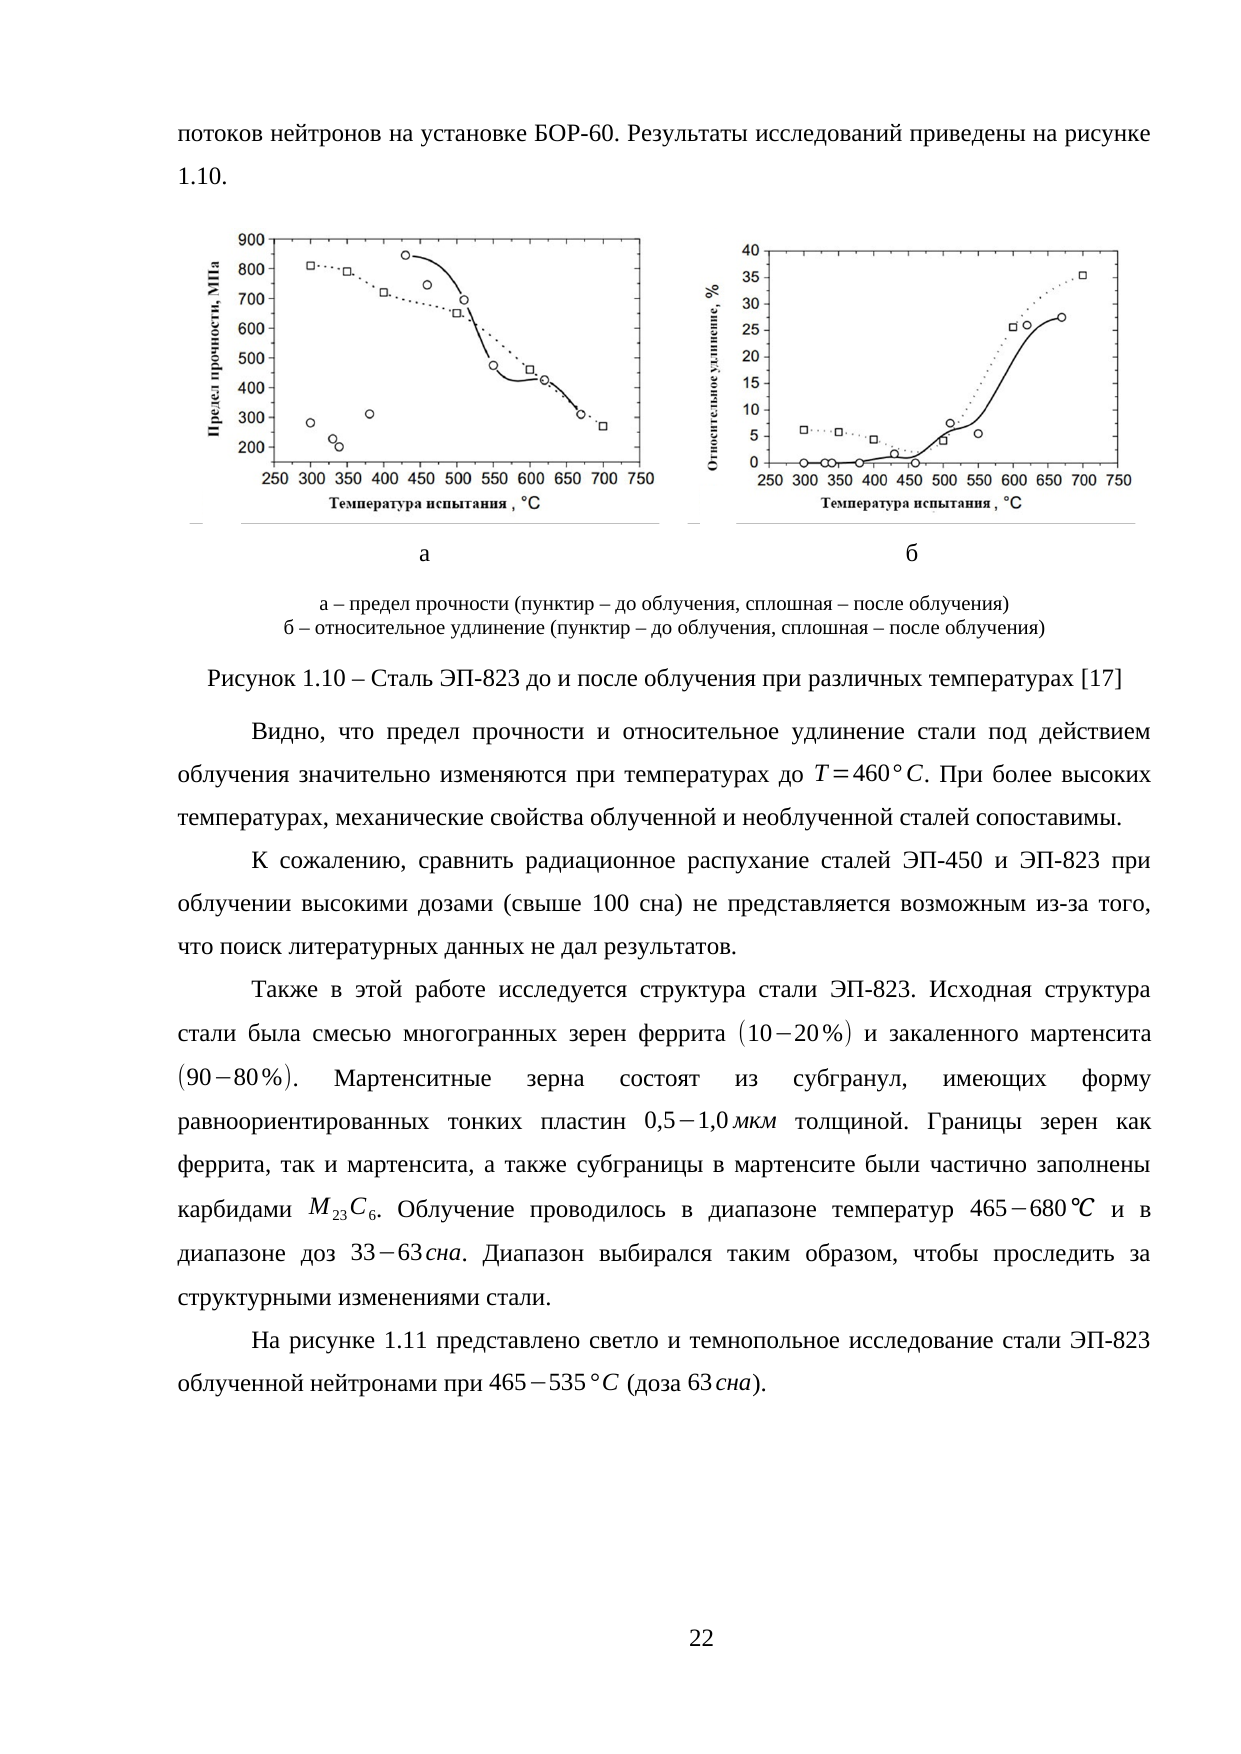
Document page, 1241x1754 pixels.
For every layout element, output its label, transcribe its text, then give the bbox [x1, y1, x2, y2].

picture [189, 228, 660, 524]
text Видно, что предел прочности и относительное удлинение стали под действием облучения значительно изменяются при температурах до . При более высоких температурах, механические свойства облученной и необлученной сталей сопоставимы. [177, 716, 1152, 831]
table_cell б [672, 538, 1152, 567]
table_header [672, 229, 1152, 538]
text б – относительное удлинение (пунктир – до облучения, сплошная – после облучения) [177, 615, 1152, 639]
text Также в этой работе исследуется структура стали ЭП-823. Исходная структура стали была смесью многогранных зерен феррита и закаленного мартенсита . Мартенситные зерна состоят из субгранул, имеющих форму равноориентированных тонких пластин толщиной. Границы зерен как феррита, так и мартенсита, а также субграницы в мартенсите были частично заполнены карбидами . Облучение проводилось в диапазоне температур и в диапазоне доз . Диапазон выбирался таким образом, чтобы проследить за структурными изменениями стали. [177, 974, 1152, 1310]
text К сожалению, сравнить радиационное распухание сталей ЭП-450 и ЭП-823 при облучении высокими дозами (свыше 100 сна) не представляется возможным из-за того, что поиск литературных данных не дал результатов. [177, 845, 1152, 960]
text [177, 118, 1152, 190]
text Рисунок 1.10 – Сталь ЭП-823 до и после облучения при различных температурах [17] [177, 663, 1152, 692]
text а – предел прочности (пунктир – до облучения, сплошная – после облучения) [177, 591, 1152, 615]
text На рисунке 1.11 представлено светло и темнопольное исследование стали ЭП-823 облученной нейтронами при (доза ). [177, 1325, 1152, 1397]
table_cell а [177, 538, 672, 567]
picture [687, 228, 1136, 524]
table_header [177, 229, 672, 538]
